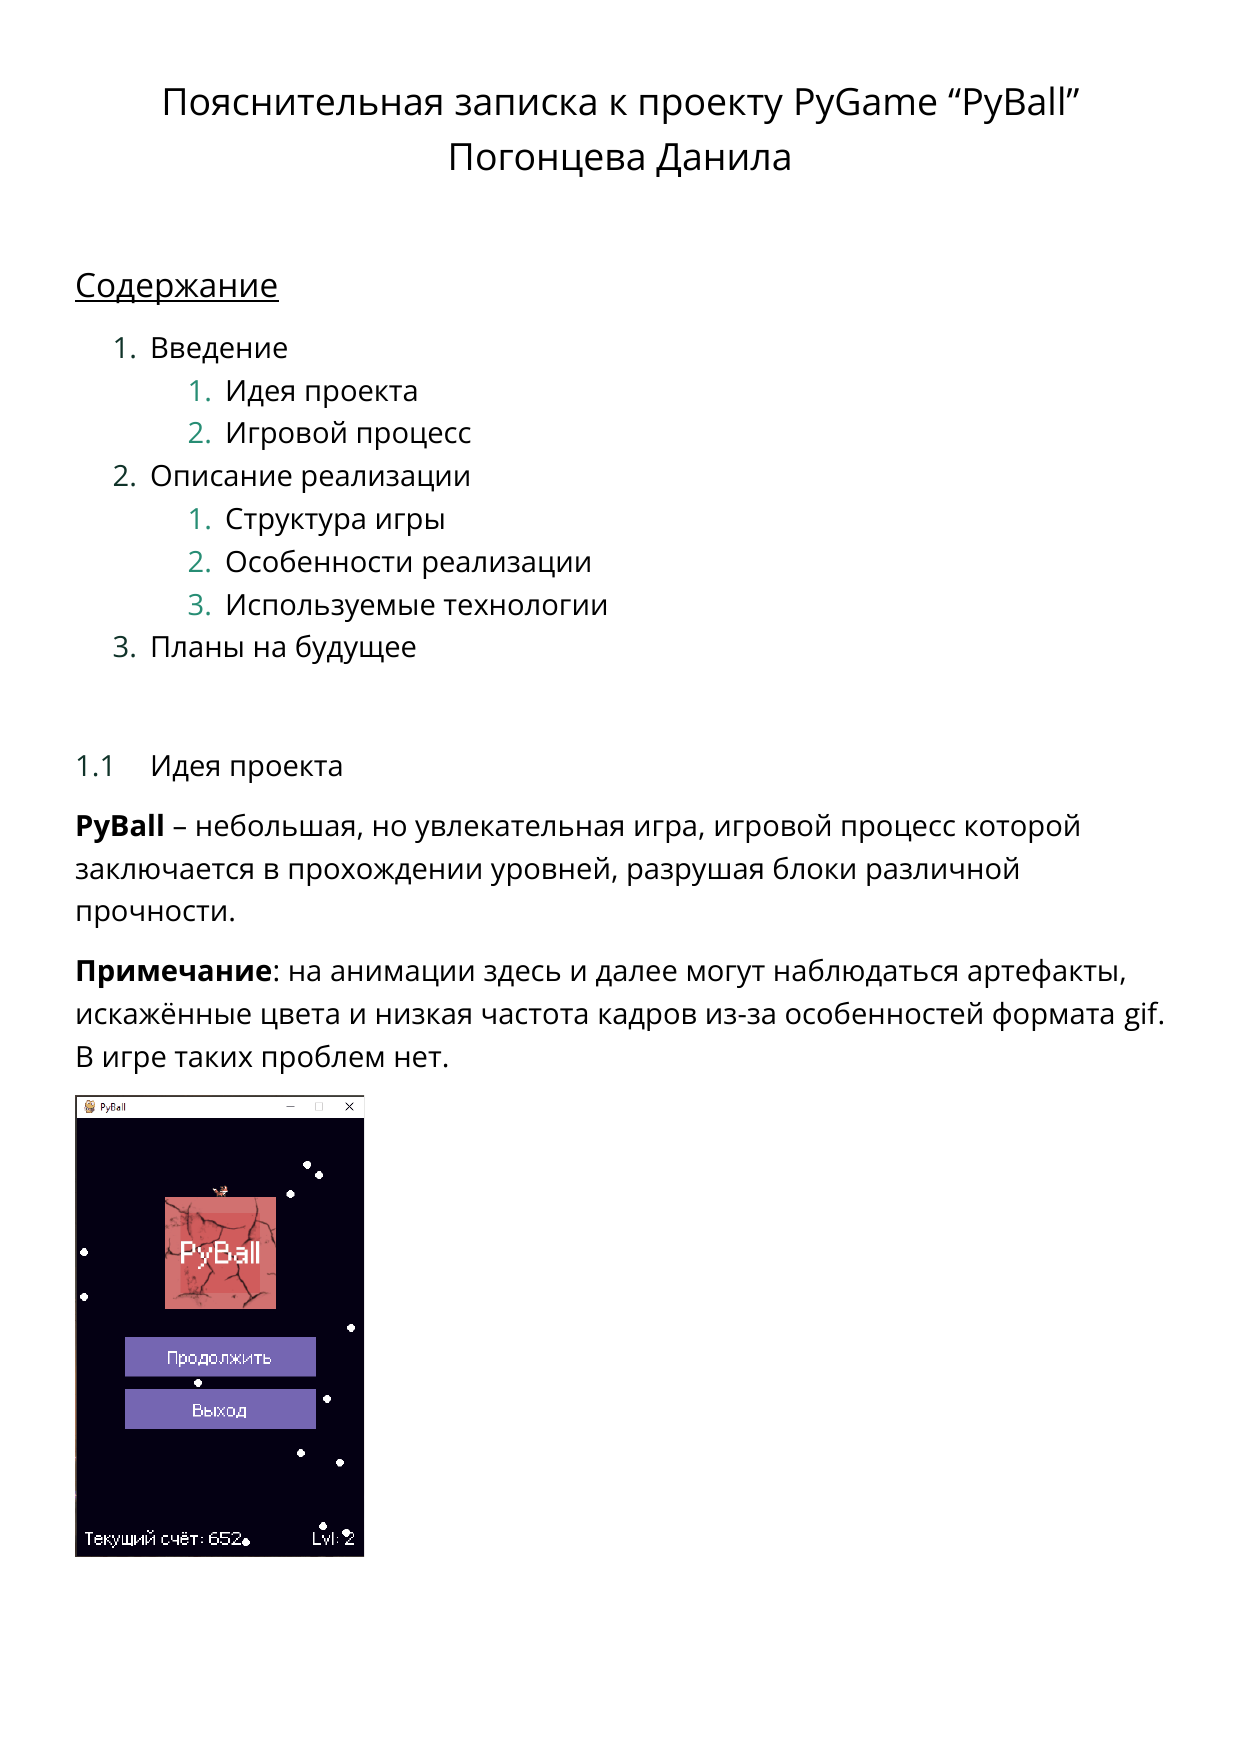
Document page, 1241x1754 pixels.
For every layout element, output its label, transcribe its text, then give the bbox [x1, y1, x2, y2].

list Идея проекта [187, 370, 1165, 409]
text Примечание: на анимации здесь и далее могут наблюдаться артефакты, искажённые цвета и низкая частота кадров из-за особенностей формата gif. В игре таких проблем нет. [75, 950, 1165, 1076]
text Пояснительная записка к проекту PyGame “PyBall” Погонцева Данила [75, 75, 1165, 181]
list Идея проекта [75, 746, 1165, 785]
list Планы на будущее [112, 627, 1165, 666]
list Структура игры [187, 498, 1165, 538]
list Введение [112, 327, 1165, 367]
text Содержание [75, 261, 1165, 307]
list Особенности реализации [187, 541, 1165, 581]
picture [75, 1095, 365, 1557]
list Игровой процесс [187, 413, 1165, 452]
list Используемые технологии [187, 584, 1165, 623]
text PyBall – небольшая, но увлекательная игра, игровой процесс которой заключается в прохождении уровней, разрушая блоки различной прочности. [75, 805, 1165, 930]
list Описание реализации [112, 455, 1165, 495]
